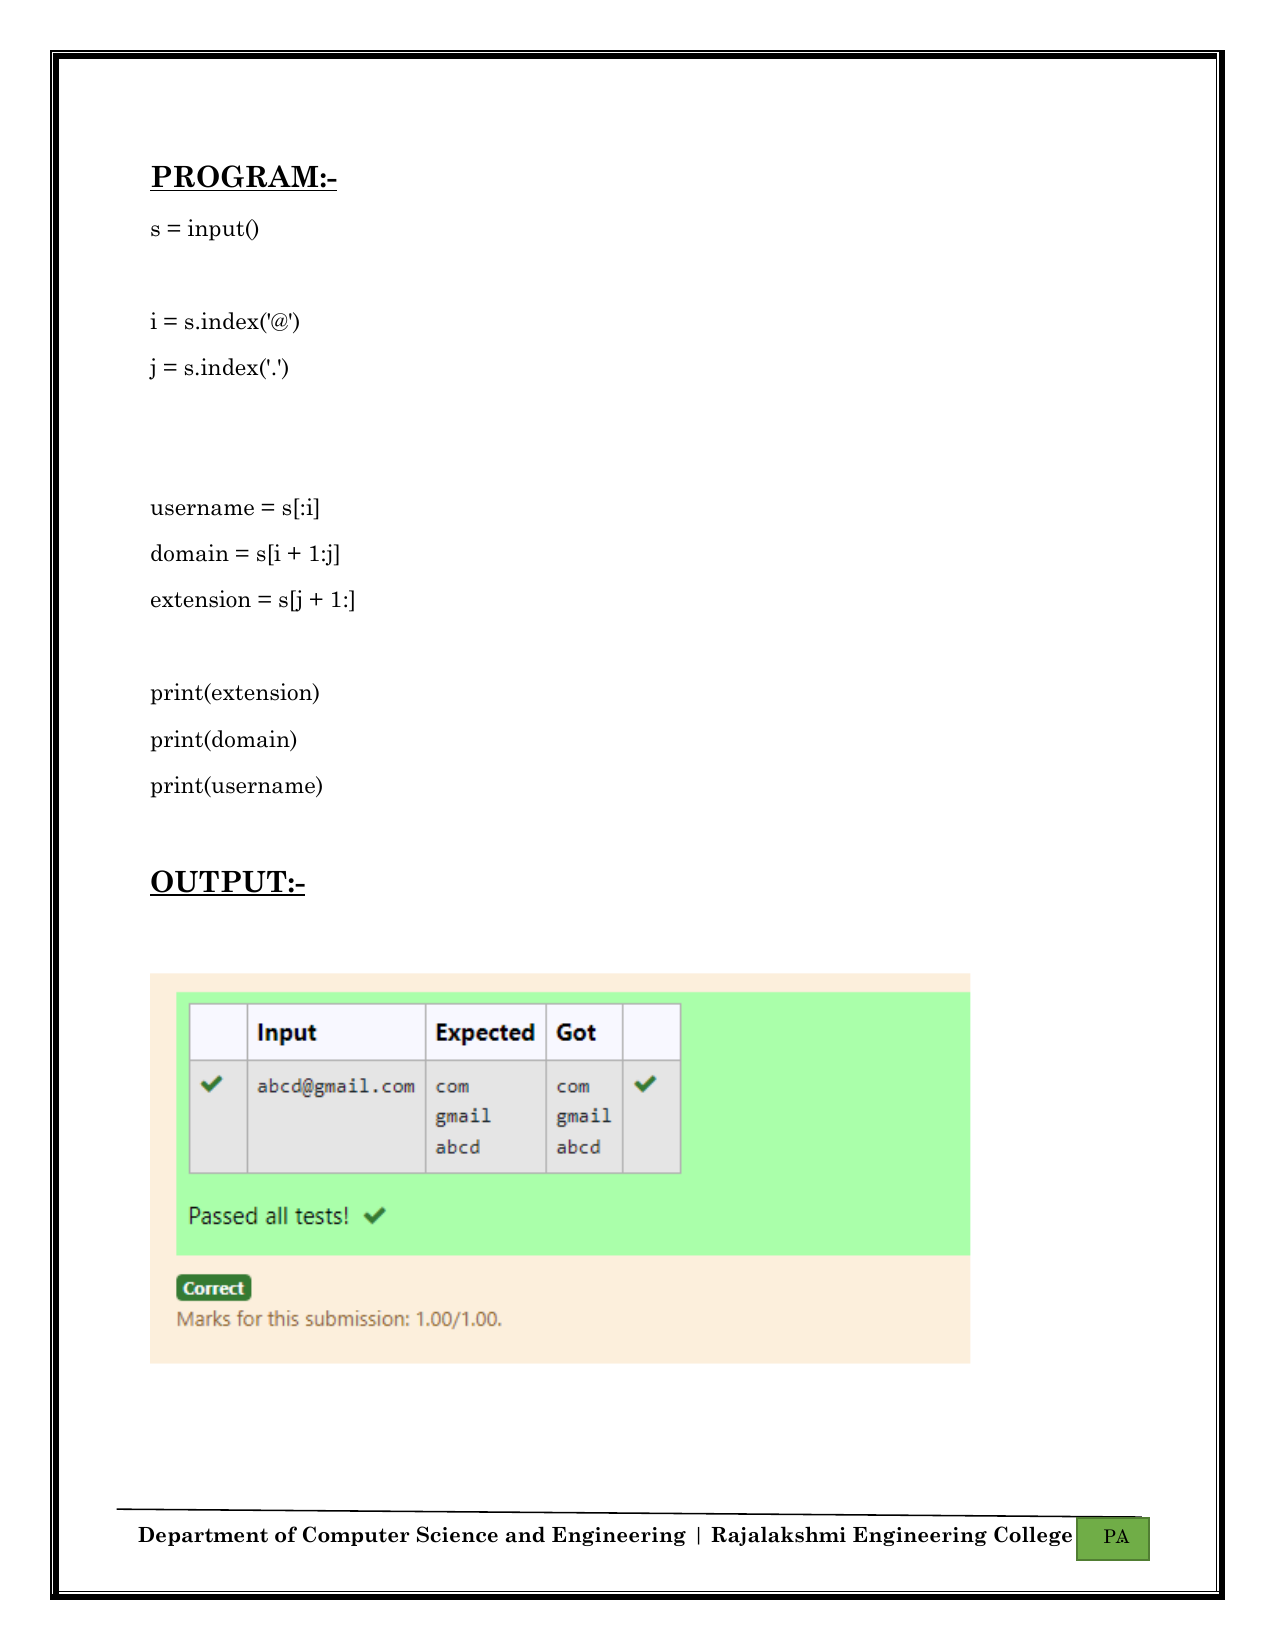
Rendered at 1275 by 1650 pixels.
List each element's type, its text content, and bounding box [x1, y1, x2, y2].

text j = s.index('.') [150, 353, 1125, 381]
text username = s[:i] [150, 492, 1125, 520]
text OUTPUT:- [150, 864, 1125, 899]
picture [150, 972, 971, 1367]
text extension = s[j + 1:] [150, 585, 1125, 613]
text print(username) [150, 771, 1125, 799]
text s = input() [150, 213, 1125, 241]
text print(domain) [150, 724, 1125, 752]
text domain = s[i + 1:j] [150, 539, 1125, 566]
text print(extension) [150, 678, 1125, 706]
text i = s.index('@') [150, 306, 1125, 334]
text PROGRAM:- [150, 159, 1125, 194]
